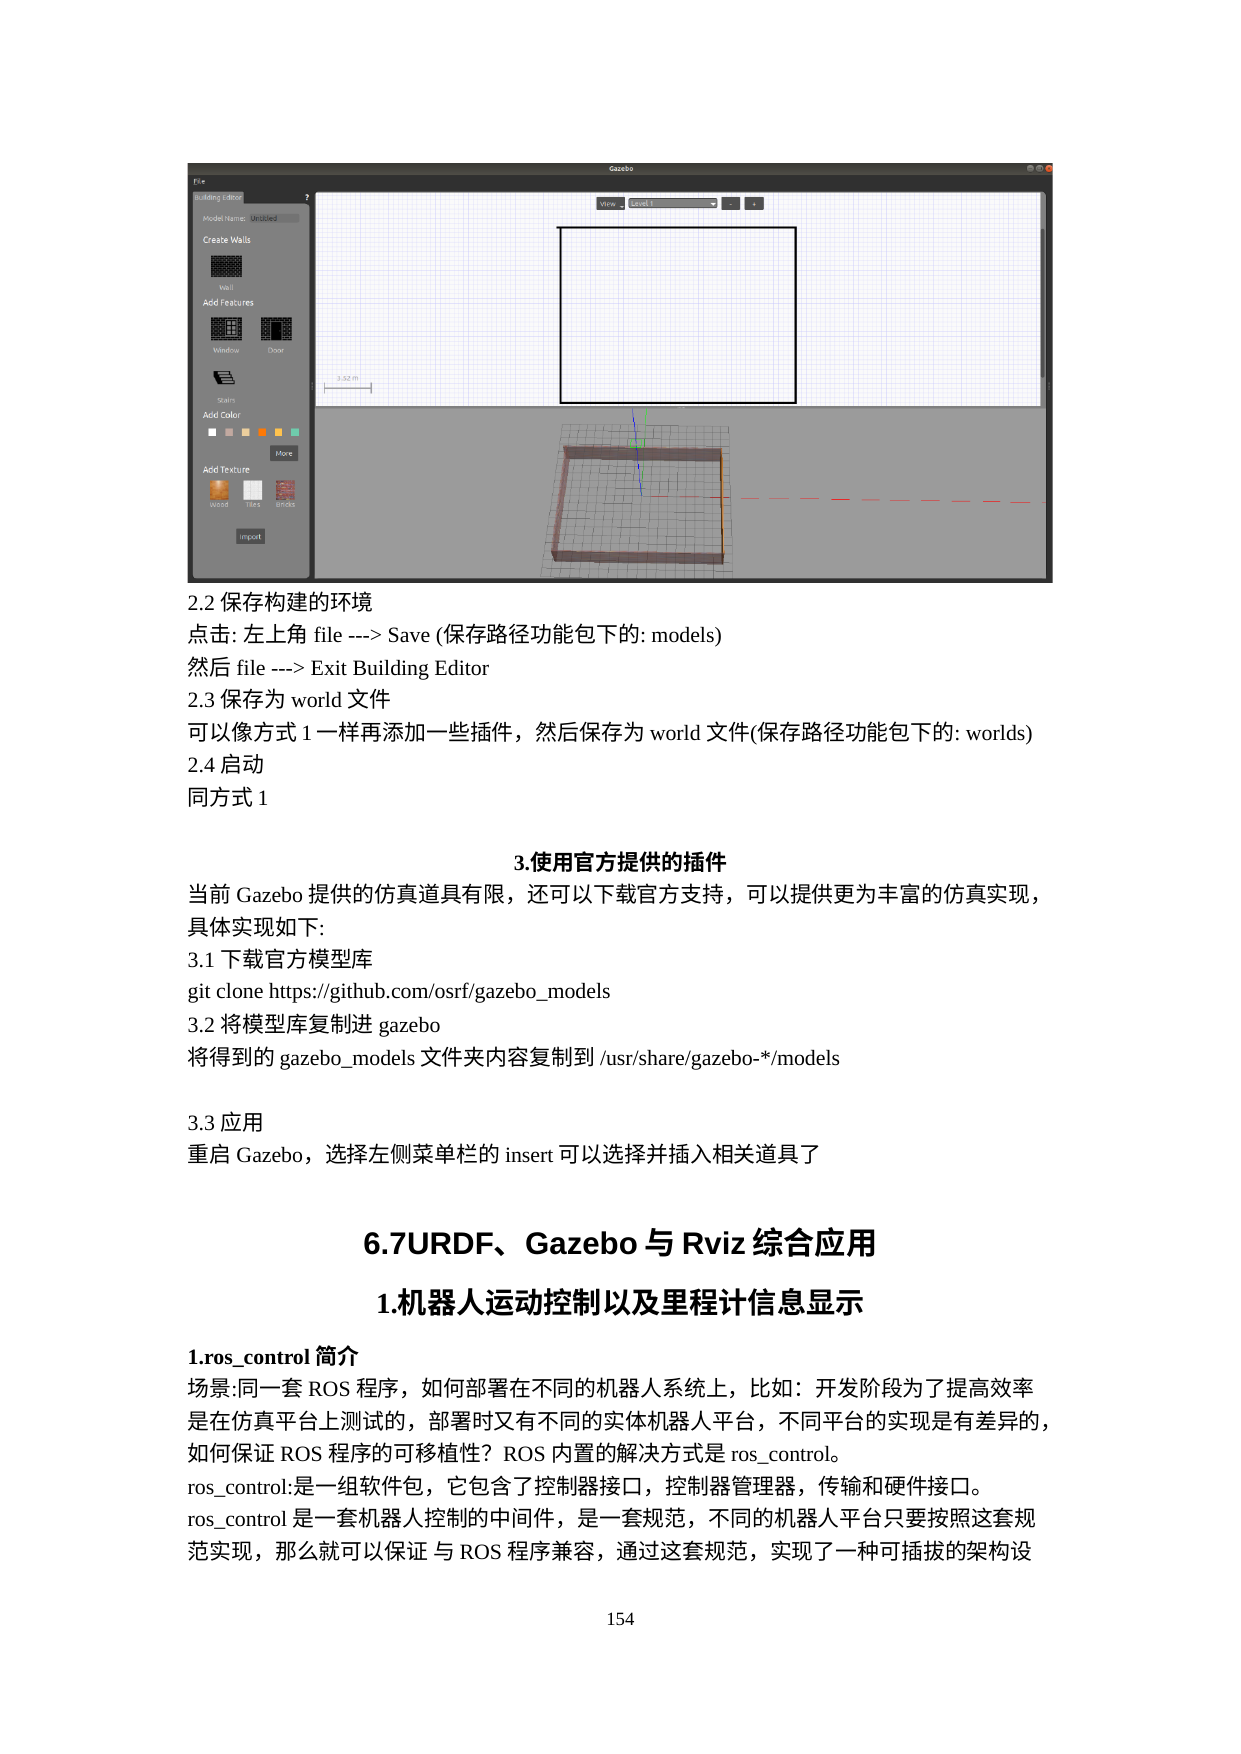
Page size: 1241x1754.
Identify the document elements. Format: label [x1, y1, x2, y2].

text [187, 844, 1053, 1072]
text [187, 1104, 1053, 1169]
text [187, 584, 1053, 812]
picture [187, 163, 1053, 583]
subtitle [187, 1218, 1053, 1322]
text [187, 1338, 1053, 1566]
